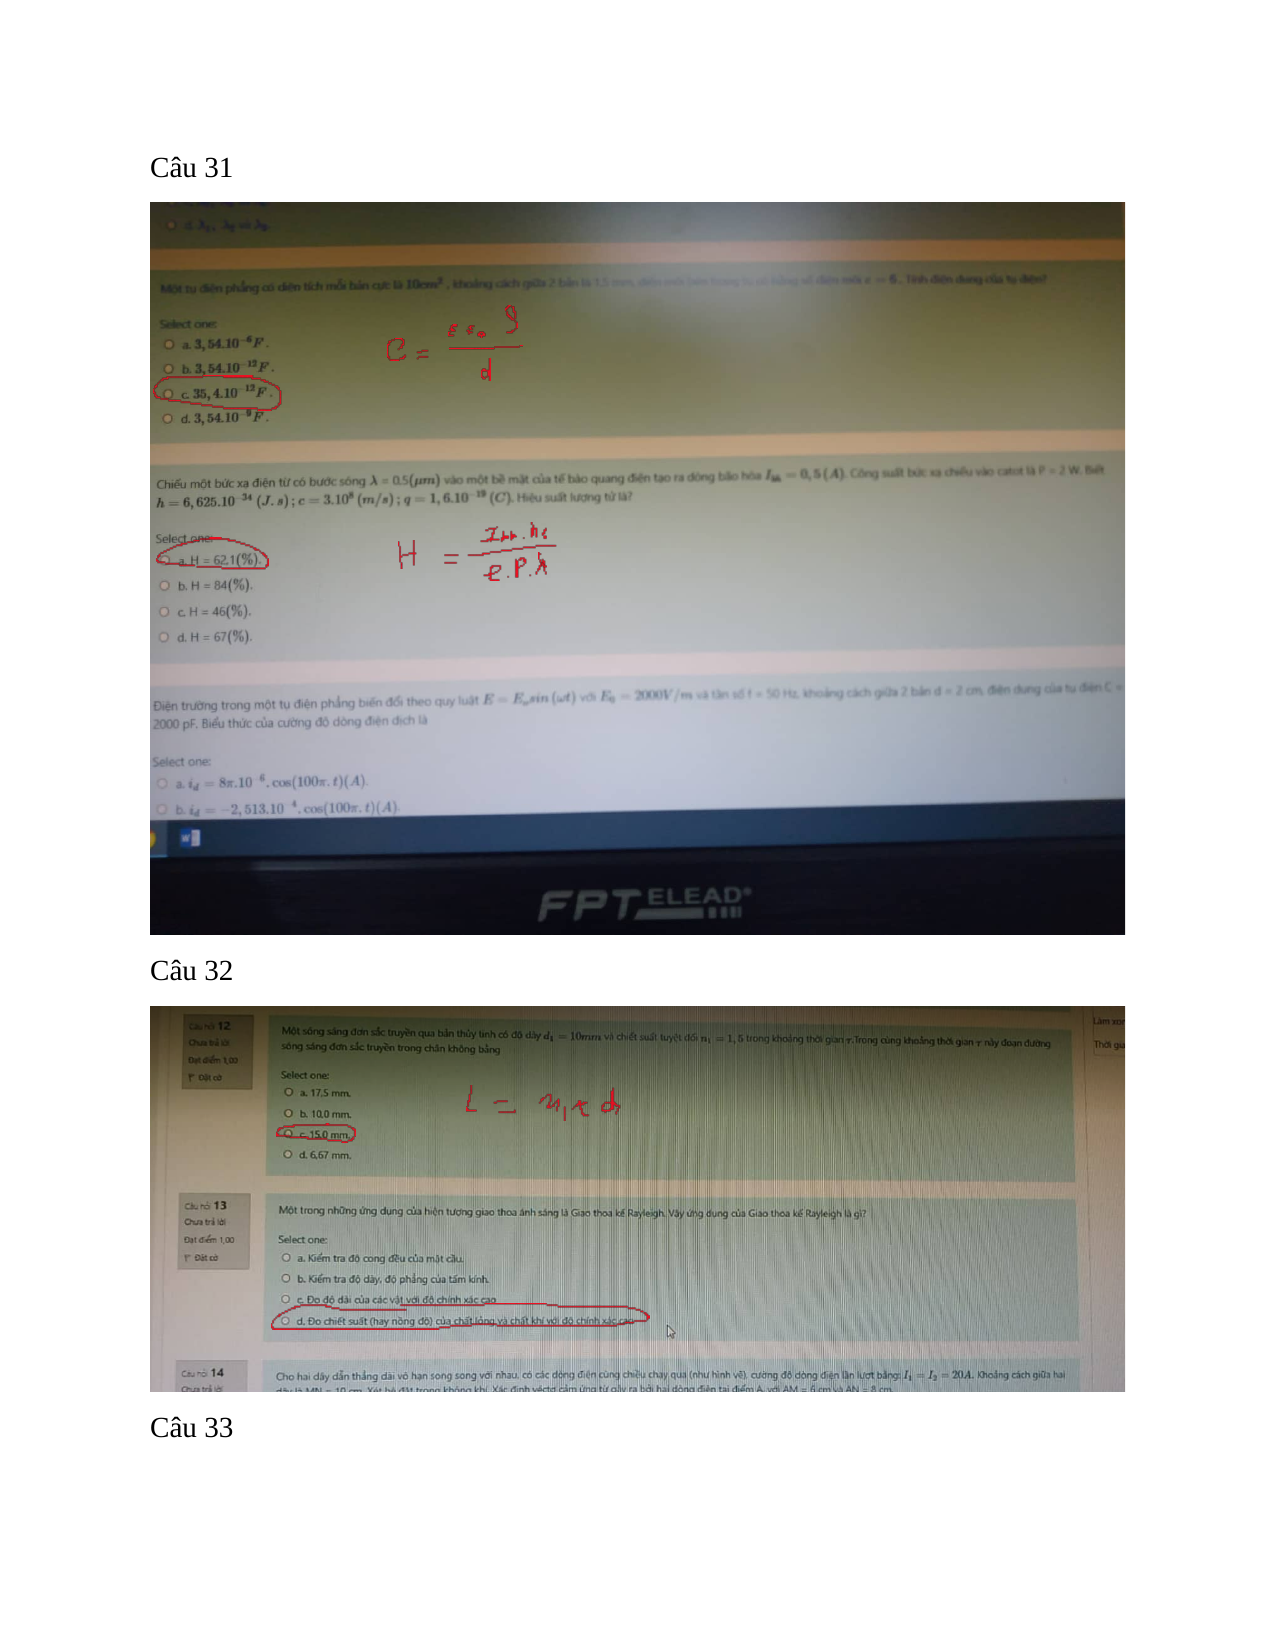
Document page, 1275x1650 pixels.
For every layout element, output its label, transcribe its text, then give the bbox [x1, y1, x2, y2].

text Câu 31 [150, 150, 1125, 183]
text Câu 33 [150, 1410, 1125, 1444]
text Câu 32 [150, 953, 1125, 987]
picture [150, 202, 1125, 935]
picture [150, 1006, 1125, 1392]
